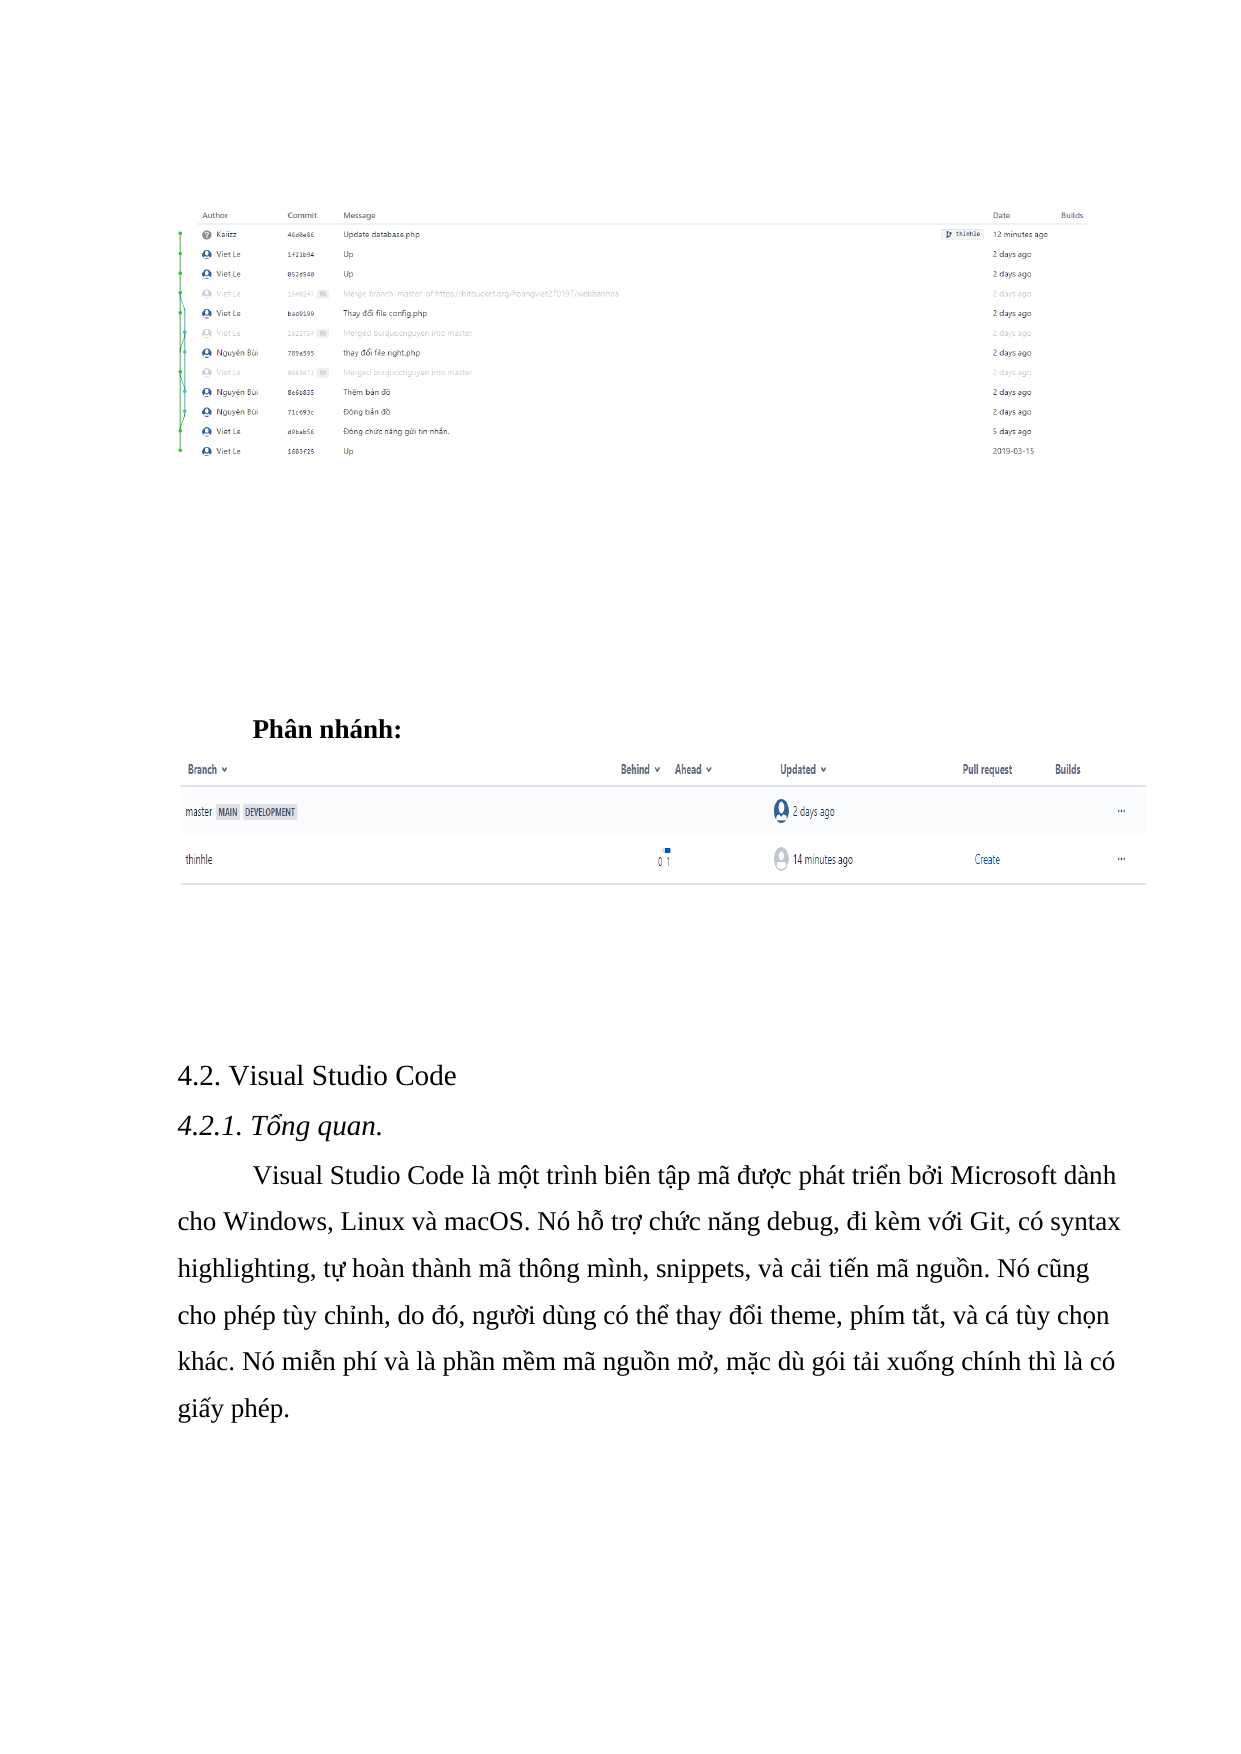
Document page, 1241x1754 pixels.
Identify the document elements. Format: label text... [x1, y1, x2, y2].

subtitle 4.2.1. Tổng quan. [177, 1108, 1122, 1142]
text Phân nhánh: [252, 713, 1122, 743]
subtitle 4.2. Visual Studio Code [177, 1058, 1122, 1092]
picture [177, 208, 1089, 459]
text Visual Studio Code là một trình biên tập mã được phát triển bởi Microsoft dành cho Windows, Linux và macOS. Nó hỗ trợ chức năng debug, đi kèm với Git, có syntax highlighting, tự hoàn thành mã thông mình, snippets, và cải tiến mã nguồn. Nó cũng cho phép tùy chỉnh, do đó, người dùng có thể thay đổi theme, phím tắt, và cá tùy chọn khác. Nó miễn phí và là phần mềm mã nguồn mở, mặc dù gói tải xuống chính thì là có giấy phép. [177, 1159, 1122, 1423]
picture [177, 743, 1147, 884]
